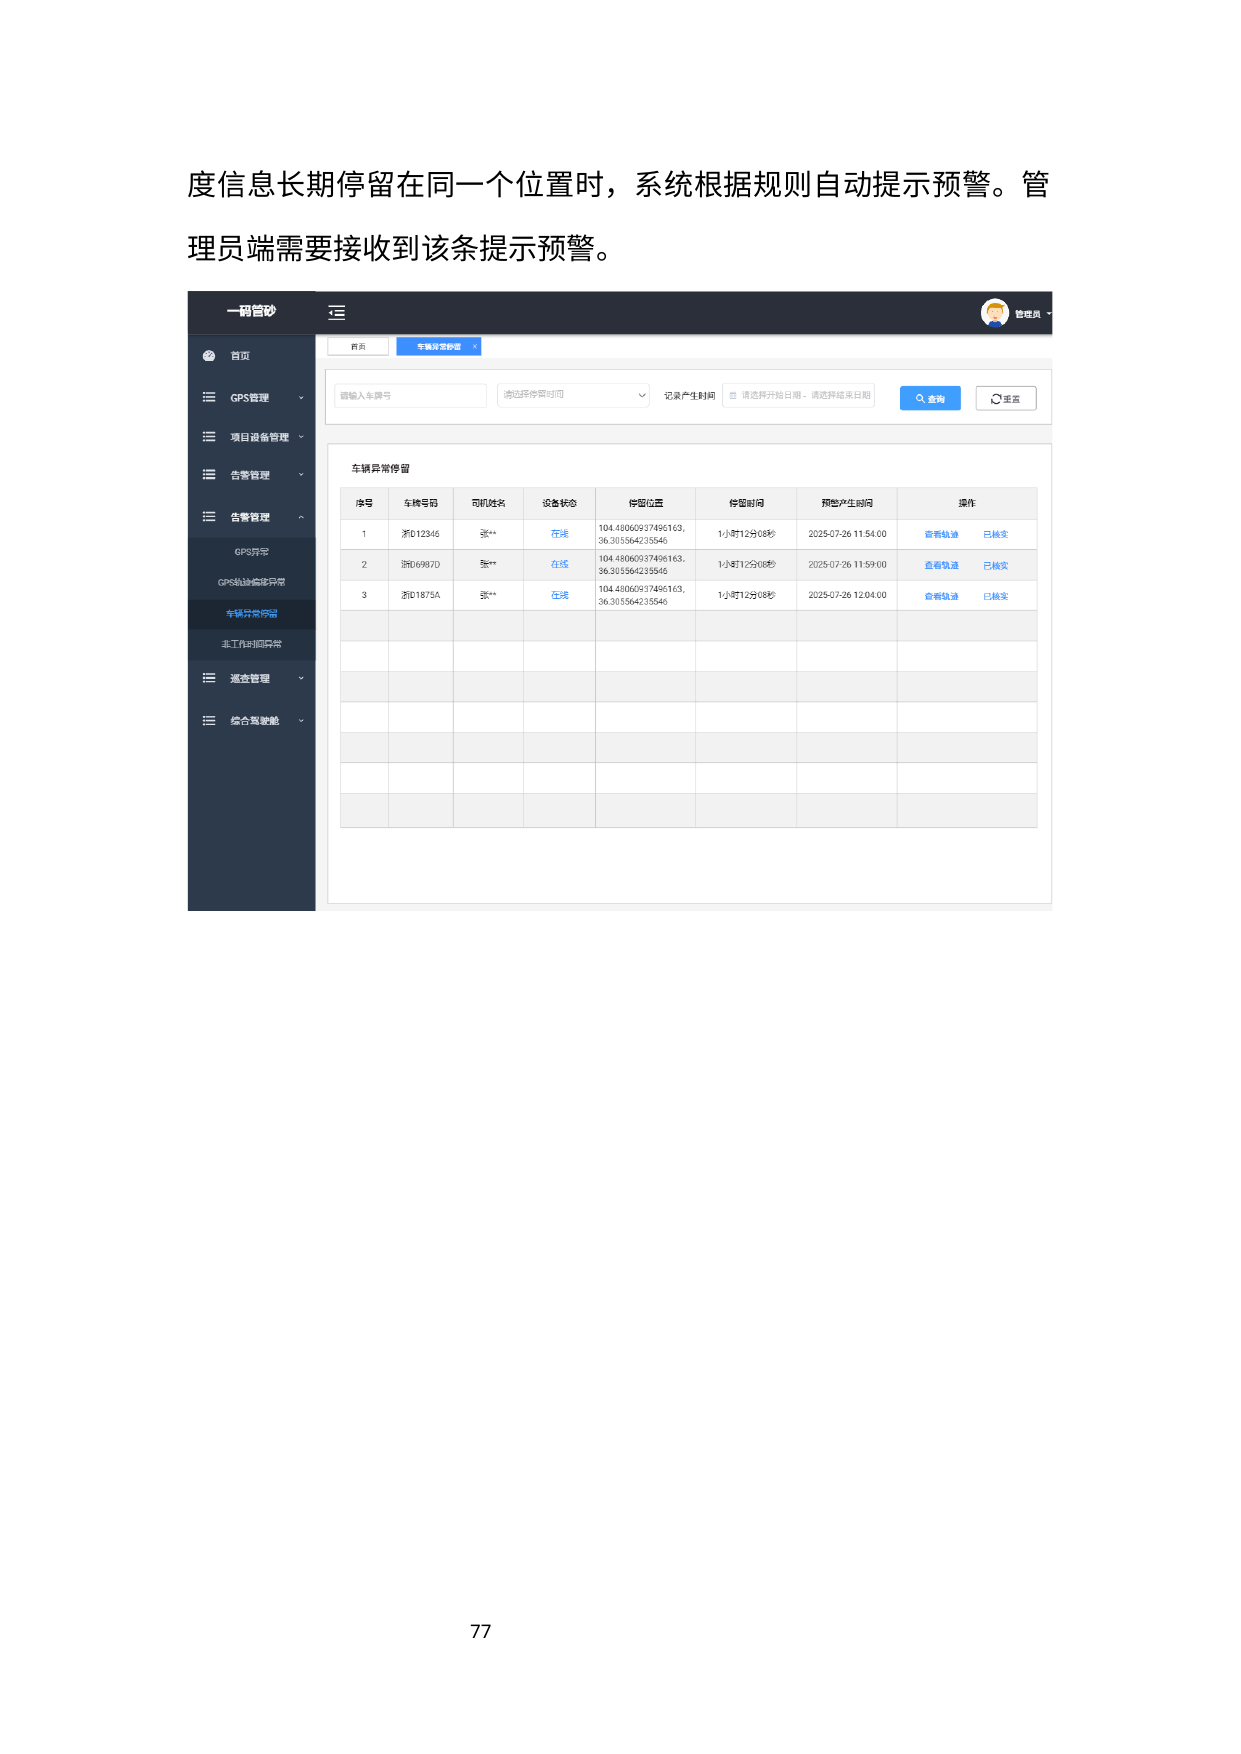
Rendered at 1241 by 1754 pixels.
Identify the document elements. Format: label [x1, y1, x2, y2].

list [187, 162, 1053, 268]
picture [187, 291, 1053, 911]
